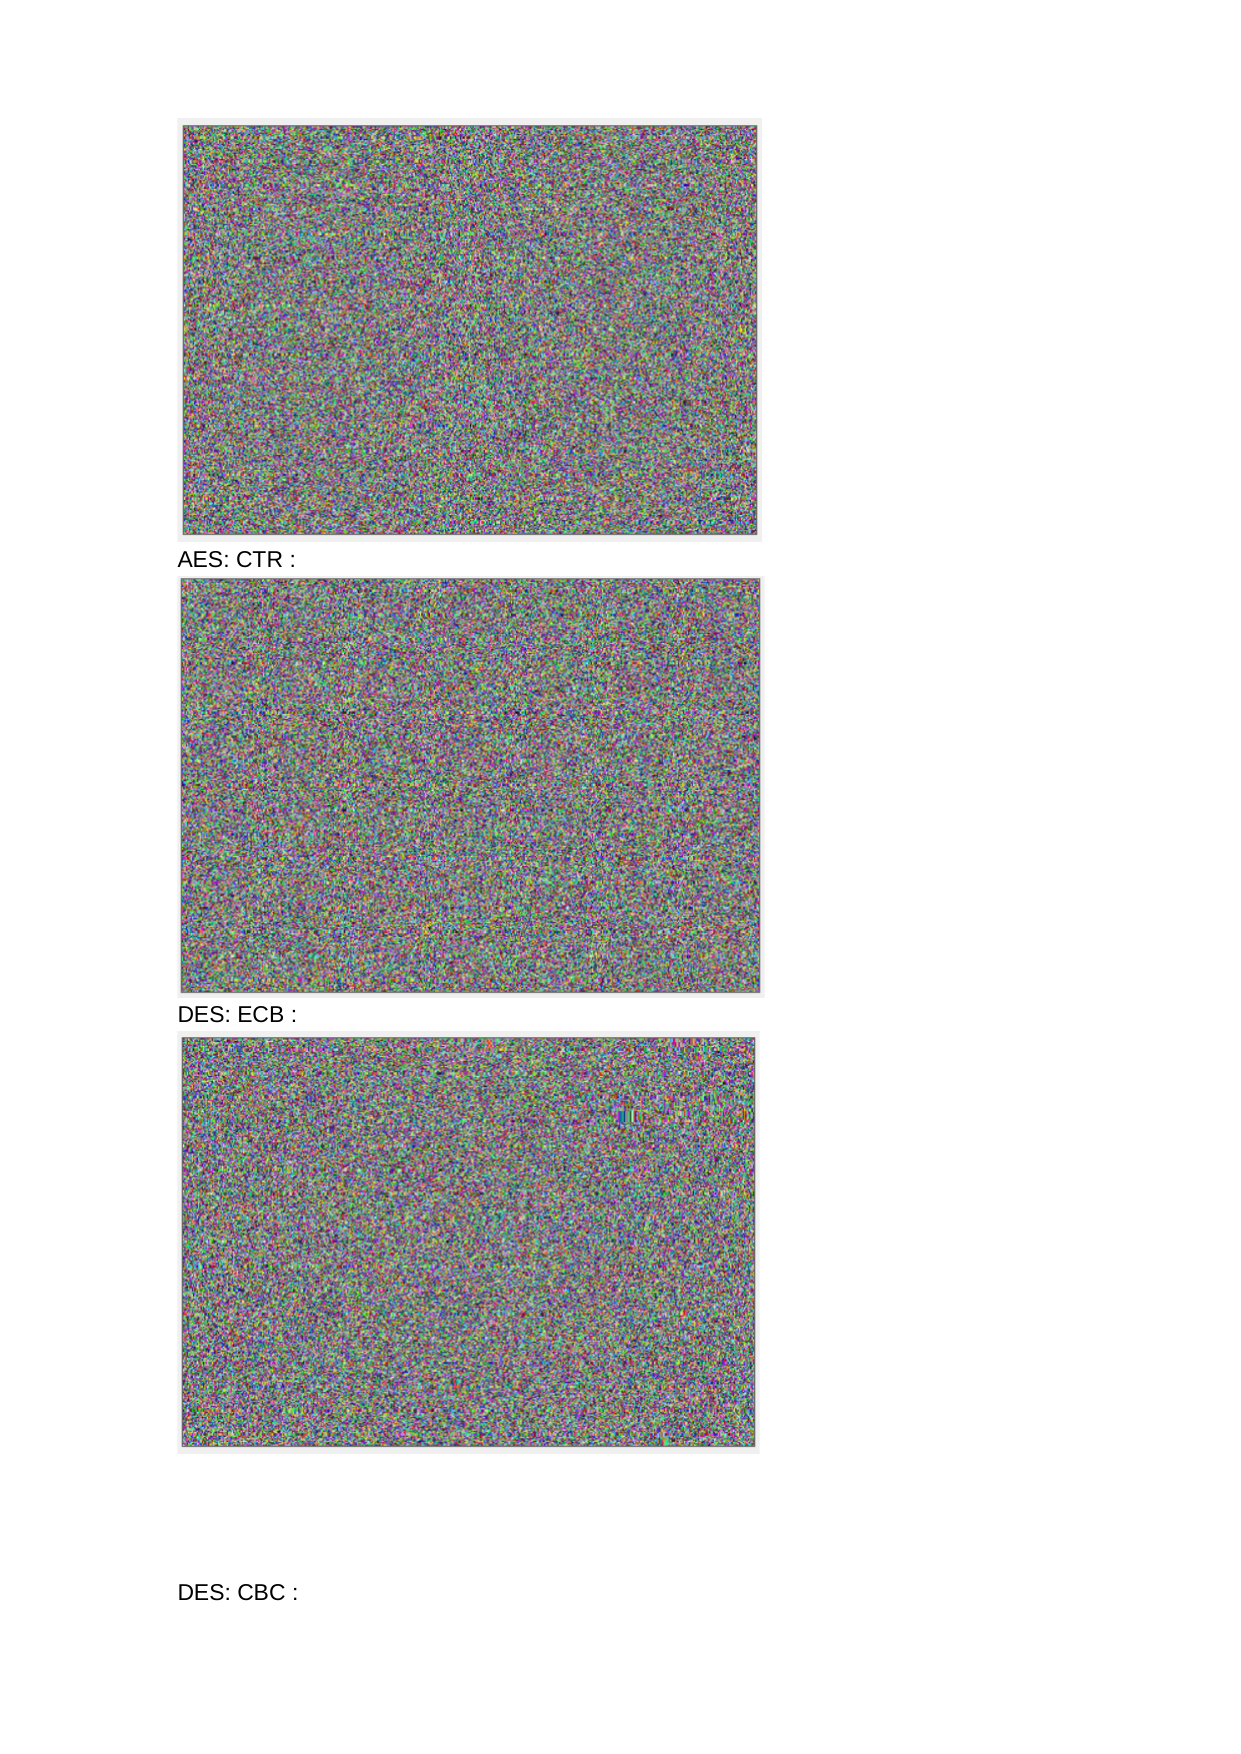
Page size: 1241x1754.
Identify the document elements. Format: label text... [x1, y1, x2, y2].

picture [177, 1031, 760, 1454]
picture [177, 576, 765, 998]
text DES: ECB : [177, 1001, 1152, 1028]
picture [177, 118, 763, 542]
text DES: CBC : [177, 1579, 1152, 1605]
text AES: CTR : [177, 546, 1152, 572]
